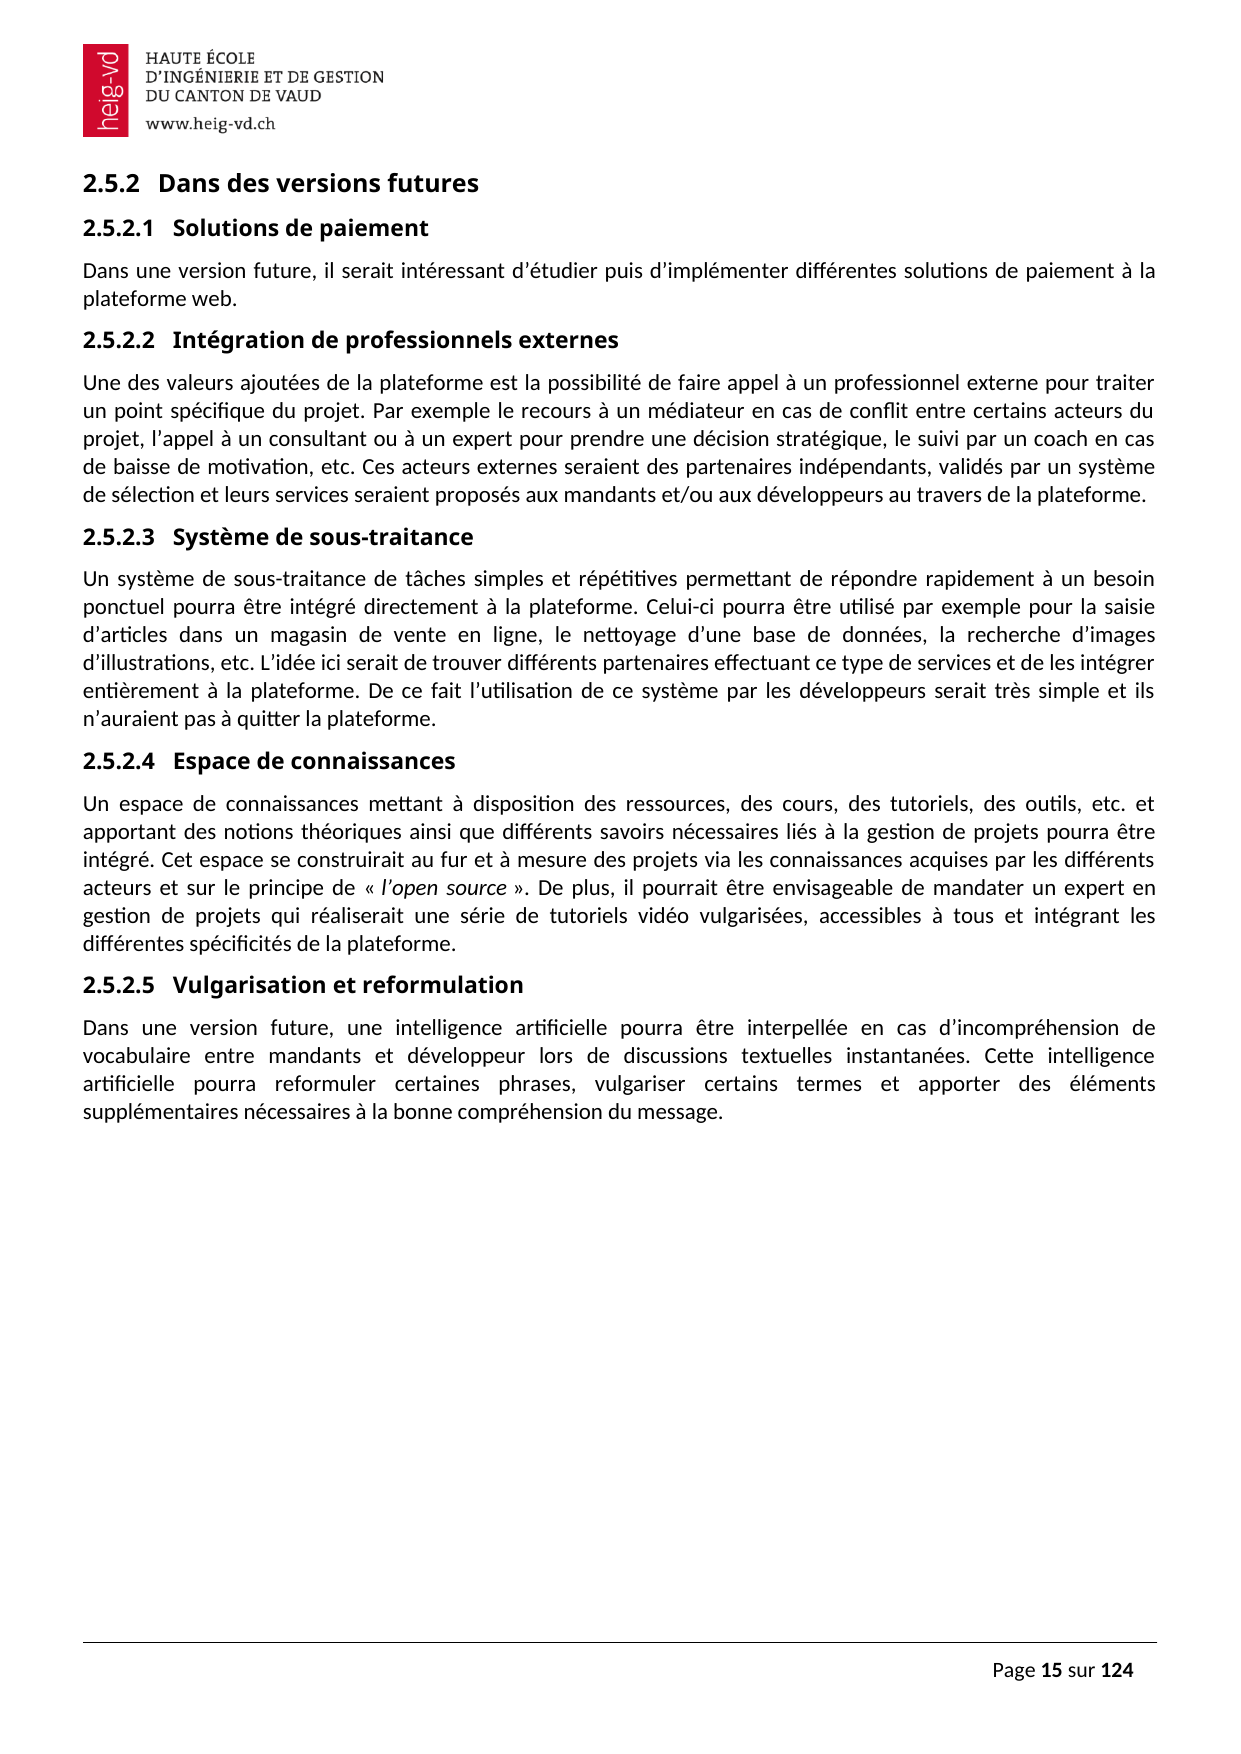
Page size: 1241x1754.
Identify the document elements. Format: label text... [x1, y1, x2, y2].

text Un espace de connaissances mettant à disposition des ressources, des cours, des tutoriels, des outils, etc. et apportant des notions théoriques ainsi que différents savoirs nécessaires liés à la gestion de projets pourra être intégré. Cet espace se construirait au fur et à mesure des projets via les connaissances acquises par les différents acteurs et sur le principe de « l’open source ». De plus, il pourrait être envisageable de mandater un expert en gestion de projets qui réaliserait une série de tutoriels vidéo vulgarisées, accessibles à tous et intégrant les différentes spécificités de la plateforme. [83, 789, 1157, 957]
text Dans une version future, une intelligence artificielle pourra être interpellée en cas d’incompréhension de vocabulaire entre mandants et développeur lors de discussions textuelles instantanées. Cette intelligence artificielle pourra reformuler certaines phrases, vulgariser certains termes et apporter des éléments supplémentaires nécessaires à la bonne compréhension du message. [83, 1013, 1157, 1125]
subtitle Intégration de professionnels externes [83, 324, 1157, 356]
subtitle Espace de connaissances [83, 745, 1157, 776]
text Un système de sous-traitance de tâches simples et répétitives permettant de répondre rapidement à un besoin ponctuel pourra être intégré directement à la plateforme. Celui-ci pourra être utilisé par exemple pour la saisie d’articles dans un magasin de vente en ligne, le nettoyage d’une base de données, la recherche d’images d’illustrations, etc. L’idée ici serait de trouver différents partenaires effectuant ce type de services et de les intégrer entièrement à la plateforme. De ce fait l’utilisation de ce système par les développeurs serait très simple et ils n’auraient pas à quitter la plateforme. [83, 564, 1157, 732]
subtitle Dans des versions futures [83, 165, 1157, 199]
subtitle Solutions de paiement [83, 212, 1157, 243]
subtitle Système de sous-traitance [83, 521, 1157, 552]
text Une des valeurs ajoutées de la plateforme est la possibilité de faire appel à un professionnel externe pour traiter un point spécifique du projet. Par exemple le recours à un médiateur en cas de conflit entre certains acteurs du projet, l’appel à un consultant ou à un expert pour prendre une décision stratégique, le suivi par un coach en cas de baisse de motivation, etc. Ces acteurs externes seraient des partenaires indépendants, validés par un système de sélection et leurs services seraient proposés aux mandants et/ou aux développeurs au travers de la plateforme. [83, 368, 1157, 508]
text Dans une version future, il serait intéressant d’étudier puis d’implémenter différentes solutions de paiement à la plateforme web. [83, 256, 1157, 312]
picture [83, 44, 384, 137]
subtitle Vulgarisation et reformulation [83, 969, 1157, 1001]
